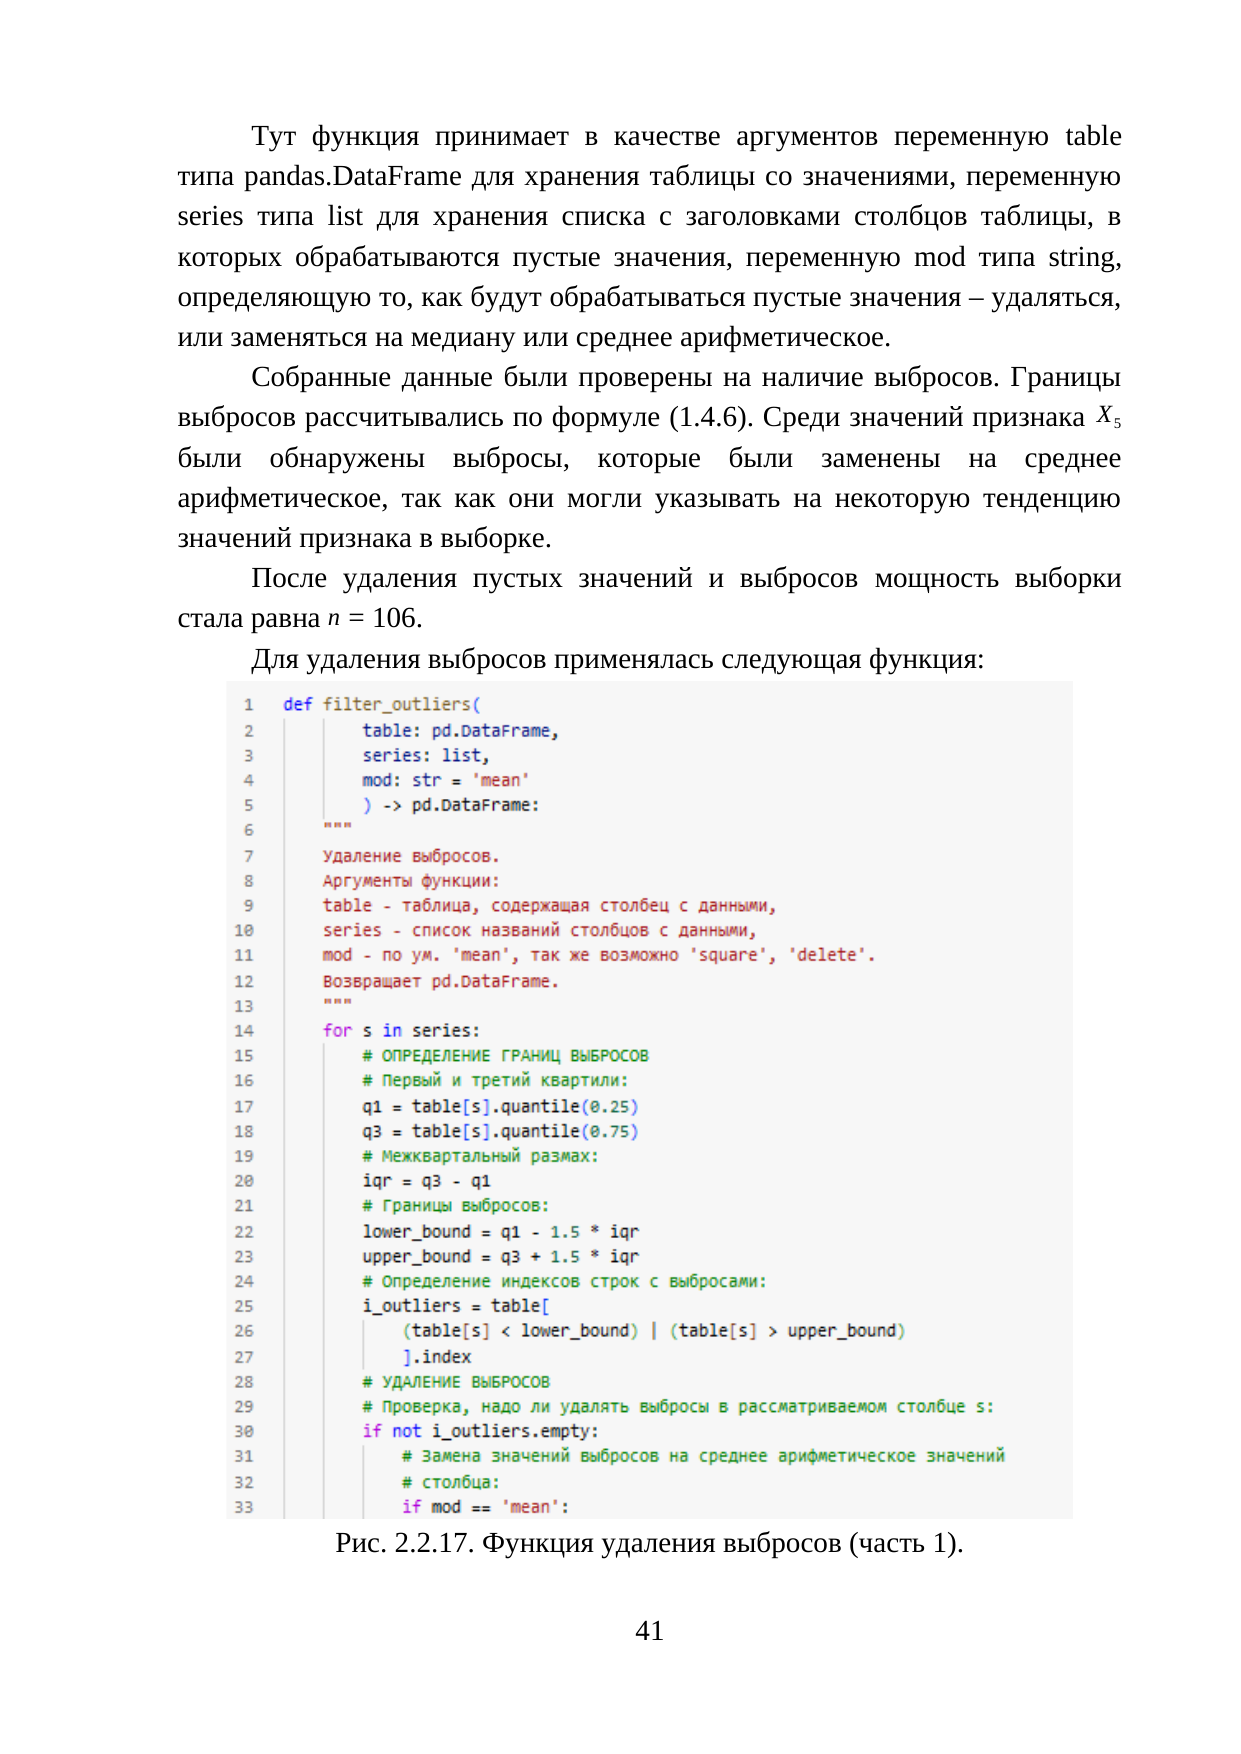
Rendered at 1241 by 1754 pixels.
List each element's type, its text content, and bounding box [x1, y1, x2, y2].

text Для удаления выбросов применялась следующая функция: [177, 641, 1122, 674]
text Тут функция принимает в качестве аргументов переменную table типа pandas.DataFrame для хранения таблицы со значениями, переменную series типа list для хранения списка с заголовками столбцов таблицы, в которых обрабатываются пустые значения, переменную mod типа string, определяющую то, как будут обрабатываться пустые значения – удаляться, или заменяться на медиану или среднее арифметическое. [177, 118, 1122, 353]
text После удаления пустых значений и выбросов мощность выборки стала равна = 106. [177, 560, 1122, 634]
text Собранные данные были проверены на наличие выбросов. Границы выбросов рассчитывались по формуле (1.4.6). Среди значений признака были обнаружены выбросы, которые были заменены на среднее арифметическое, так как они могли указывать на некоторую тенденцию значений признака в выборке. [177, 359, 1122, 554]
text Рис. 2.2.17. Функция удаления выбросов (часть 1). [177, 1526, 1122, 1559]
picture [226, 681, 1073, 1519]
